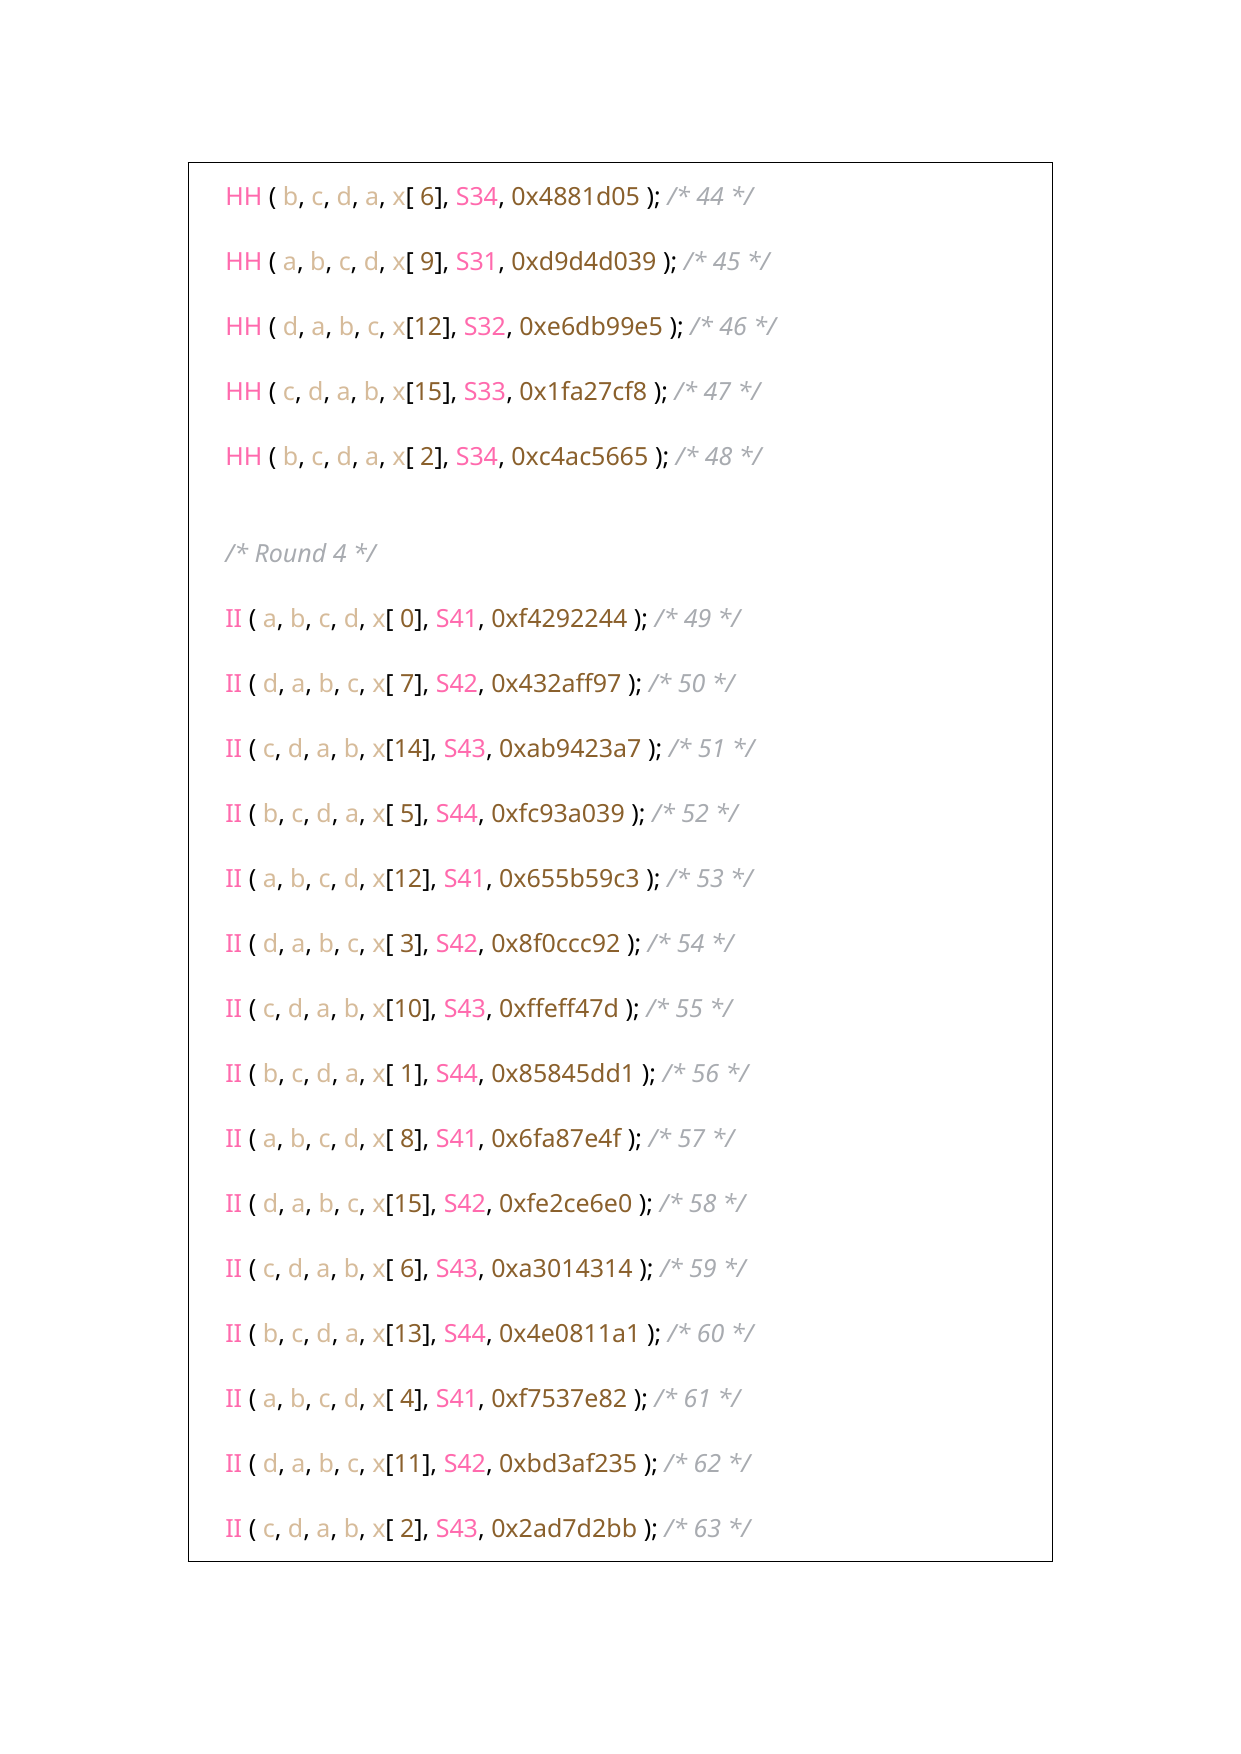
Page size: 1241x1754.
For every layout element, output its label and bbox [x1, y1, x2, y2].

table_header [189, 163, 1052, 1561]
